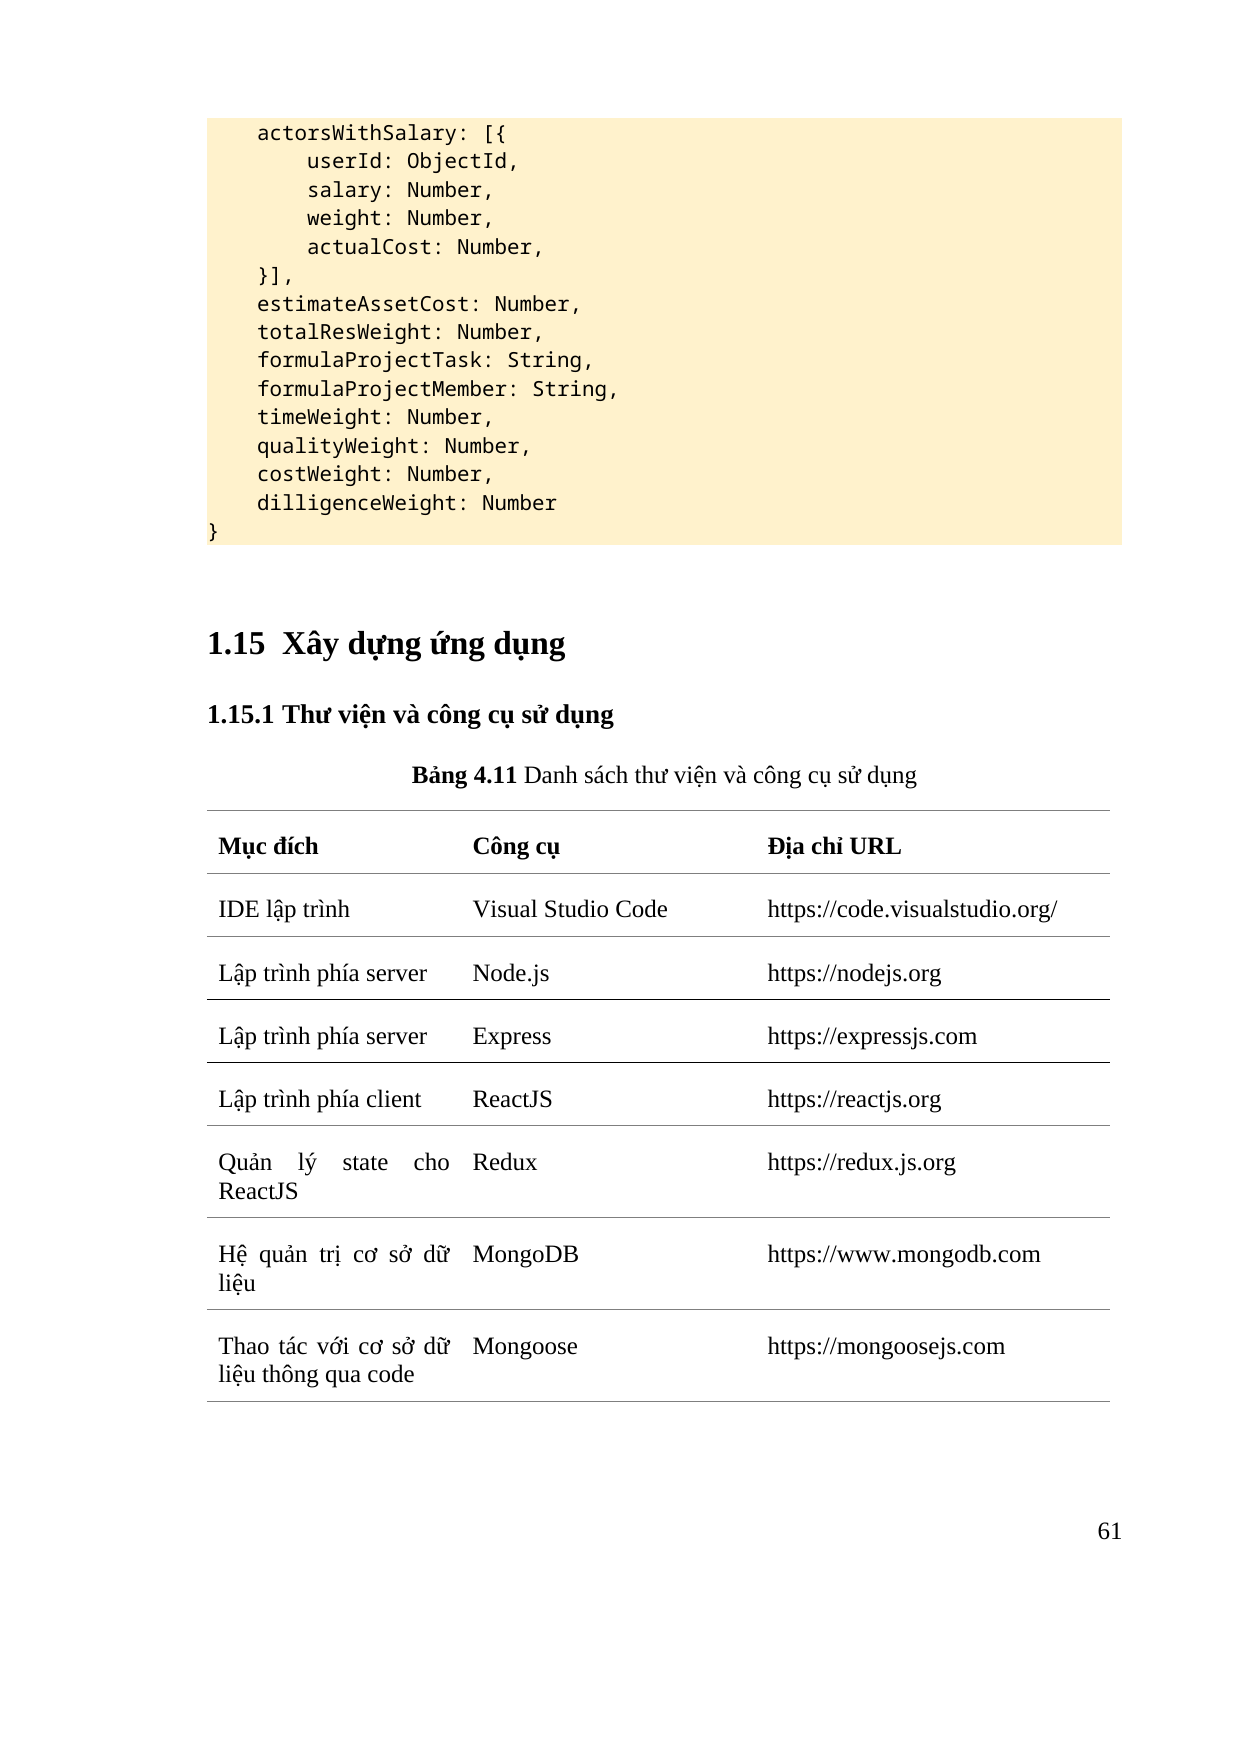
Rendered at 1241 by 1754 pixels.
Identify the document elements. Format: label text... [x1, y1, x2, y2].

table_cell https://code.visualstudio.org/ [756, 874, 1110, 936]
text dilligenceWeight: Number [207, 488, 1122, 516]
table_cell Mongoose [461, 1310, 756, 1401]
text totalResWeight: Number, [207, 317, 1122, 346]
table_cell Lập trình phía server [207, 1000, 461, 1062]
text timeWeight: Number, [207, 402, 1122, 431]
table_cell https://www.mongodb.com [756, 1218, 1110, 1309]
table_cell https://nodejs.org [756, 937, 1110, 999]
table_cell MongoDB [461, 1218, 756, 1309]
table_cell Lập trình phía server [207, 937, 461, 999]
table_cell https://expressjs.com [756, 1000, 1110, 1062]
table_cell Lập trình phía client [207, 1063, 461, 1125]
text actorsWithSalary: [{ [207, 118, 1122, 147]
table_cell Redux [461, 1126, 756, 1217]
table_cell Visual Studio Code [461, 874, 756, 936]
table_cell Quản lý state cho ReactJS [207, 1126, 461, 1217]
table_cell Express [461, 1000, 756, 1062]
table_cell IDE lập trình [207, 874, 461, 936]
text costWeight: Number, [207, 459, 1122, 488]
table_cell https://redux.js.org [756, 1126, 1110, 1217]
table_header Địa chỉ URL [756, 811, 1110, 873]
subtitle Xây dựng ứng dụng [207, 624, 1122, 662]
text salary: Number, [207, 175, 1122, 203]
text qualityWeight: Number, [207, 431, 1122, 459]
table_cell Thao tác với cơ sở dữ liệu thông qua code [207, 1310, 461, 1401]
text }], [207, 260, 1122, 289]
text estimateAssetCost: Number, [207, 289, 1122, 317]
table_cell Hệ quản trị cơ sở dữ liệu [207, 1218, 461, 1309]
text } [207, 516, 1122, 545]
table_cell https://mongoosejs.com [756, 1310, 1110, 1401]
table_header Mục đích [207, 811, 461, 873]
table_cell https://reactjs.org [756, 1063, 1110, 1125]
table_cell ReactJS [461, 1063, 756, 1125]
table_header Công cụ [461, 811, 756, 873]
text userId: ObjectId, [207, 147, 1122, 175]
text formulaProjectMember: String, [207, 374, 1122, 402]
text actualCost: Number, [207, 232, 1122, 260]
table_cell Node.js [461, 937, 756, 999]
text formulaProjectTask: String, [207, 346, 1122, 374]
text weight: Number, [207, 203, 1122, 232]
subtitle Thư viện và công cụ sử dụng [207, 698, 1122, 729]
